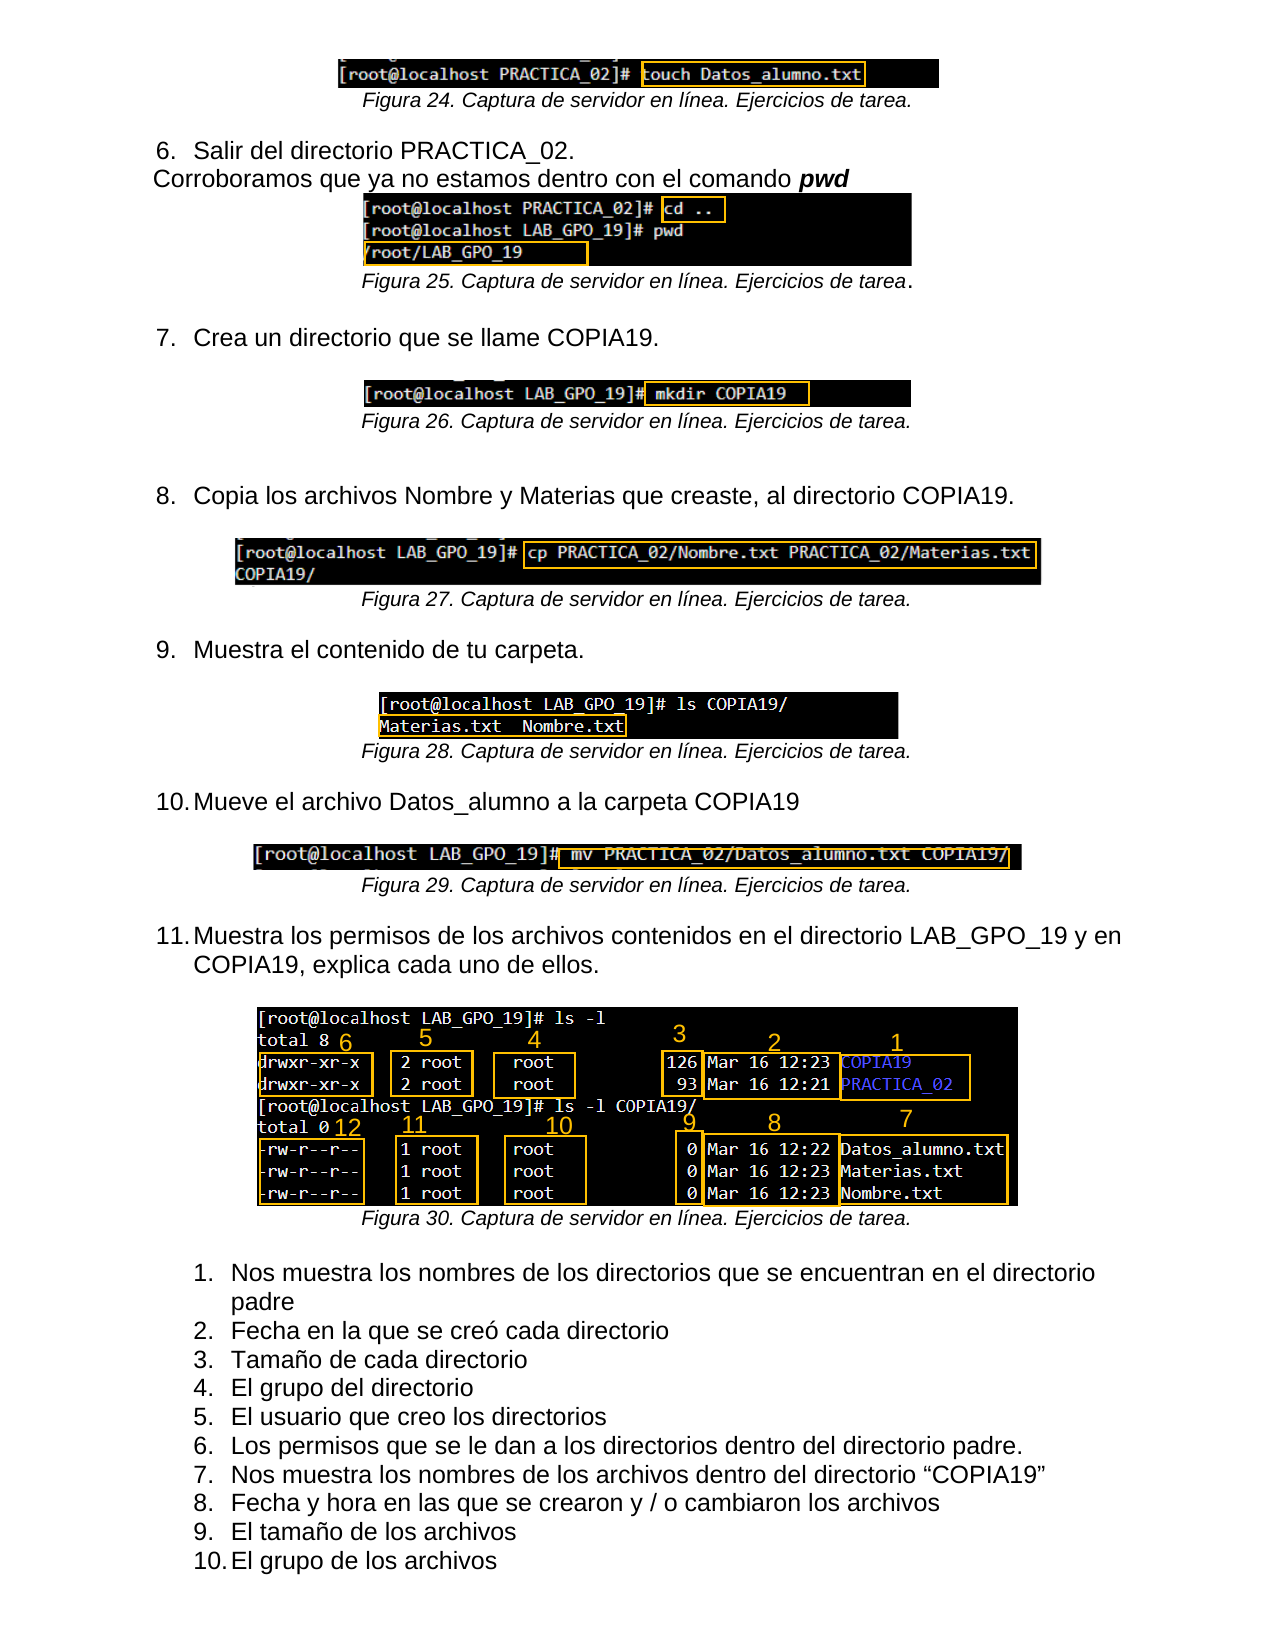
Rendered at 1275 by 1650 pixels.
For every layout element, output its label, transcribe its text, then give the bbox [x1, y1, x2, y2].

list El grupo de los archivos [193, 1546, 1157, 1575]
list El tamaño de los archivos [193, 1517, 1157, 1546]
picture [257, 1007, 1018, 1206]
list Nos muestra los nombres de los archivos dentro del directorio “COPIA19” [193, 1460, 1157, 1488]
list Muestra el contenido de tu carpeta. [156, 634, 1157, 663]
text Figura 30. Captura de servidor en línea. Ejercicios de tarea. [118, 1206, 1157, 1230]
picture [376, 692, 899, 739]
picture [336, 59, 939, 88]
list Salir del directorio PRACTICA_02. [156, 136, 1157, 164]
picture [261, 1054, 371, 1095]
picture [232, 538, 1043, 587]
picture [366, 243, 586, 264]
picture [253, 844, 1022, 870]
text Figura 29. Captura de servidor en línea. Ejercicios de tarea. [118, 873, 1157, 897]
list Muestra los permisos de los archivos contenidos en el directorio LAB_GPO_19 y en COPIA19, explica cada uno de ellos. [156, 921, 1157, 978]
picture [685, 1115, 692, 1123]
picture [677, 1132, 701, 1203]
text Corroboramos que ya no estamos dentro con el comando pwd [118, 164, 1157, 193]
text Figura 25. Captura de servidor en línea. Ejercicios de tarea. [118, 265, 1157, 294]
text Figura 28. Captura de servidor en línea. Ejercicios de tarea. [118, 739, 1157, 763]
picture [364, 380, 911, 407]
list El grupo del directorio [193, 1373, 1157, 1402]
list Los permisos que se le dan a los directorios dentro del directorio padre. [193, 1431, 1157, 1460]
text Figura 24. Captura de servidor en línea. Ejercicios de tarea. [118, 88, 1157, 112]
text Figura 27. Captura de servidor en línea. Ejercicios de tarea. [118, 587, 1157, 611]
list Fecha en la que se creó cada directorio [193, 1316, 1157, 1345]
picture [363, 193, 912, 266]
list Fecha y hora en las que se crearon y / o cambiaron los archivos [193, 1488, 1157, 1517]
list Copia los archivos Nombre y Materias que creaste, al directorio COPIA19. [156, 481, 1157, 509]
picture [705, 1135, 838, 1205]
list El usuario que creo los directorios [193, 1402, 1157, 1431]
list Crea un directorio que se llame COPIA19. [156, 323, 1157, 351]
list Mueve el archivo Datos_alumno a la carpeta COPIA19 [156, 787, 1157, 816]
text Figura 26. Captura de servidor en línea. Ejercicios de tarea. [118, 409, 1157, 433]
list Tamaño de cada directorio [193, 1345, 1157, 1373]
list Nos muestra los nombres de los directorios que se encuentran en el directorio padre [193, 1258, 1157, 1316]
picture [841, 1136, 1006, 1203]
